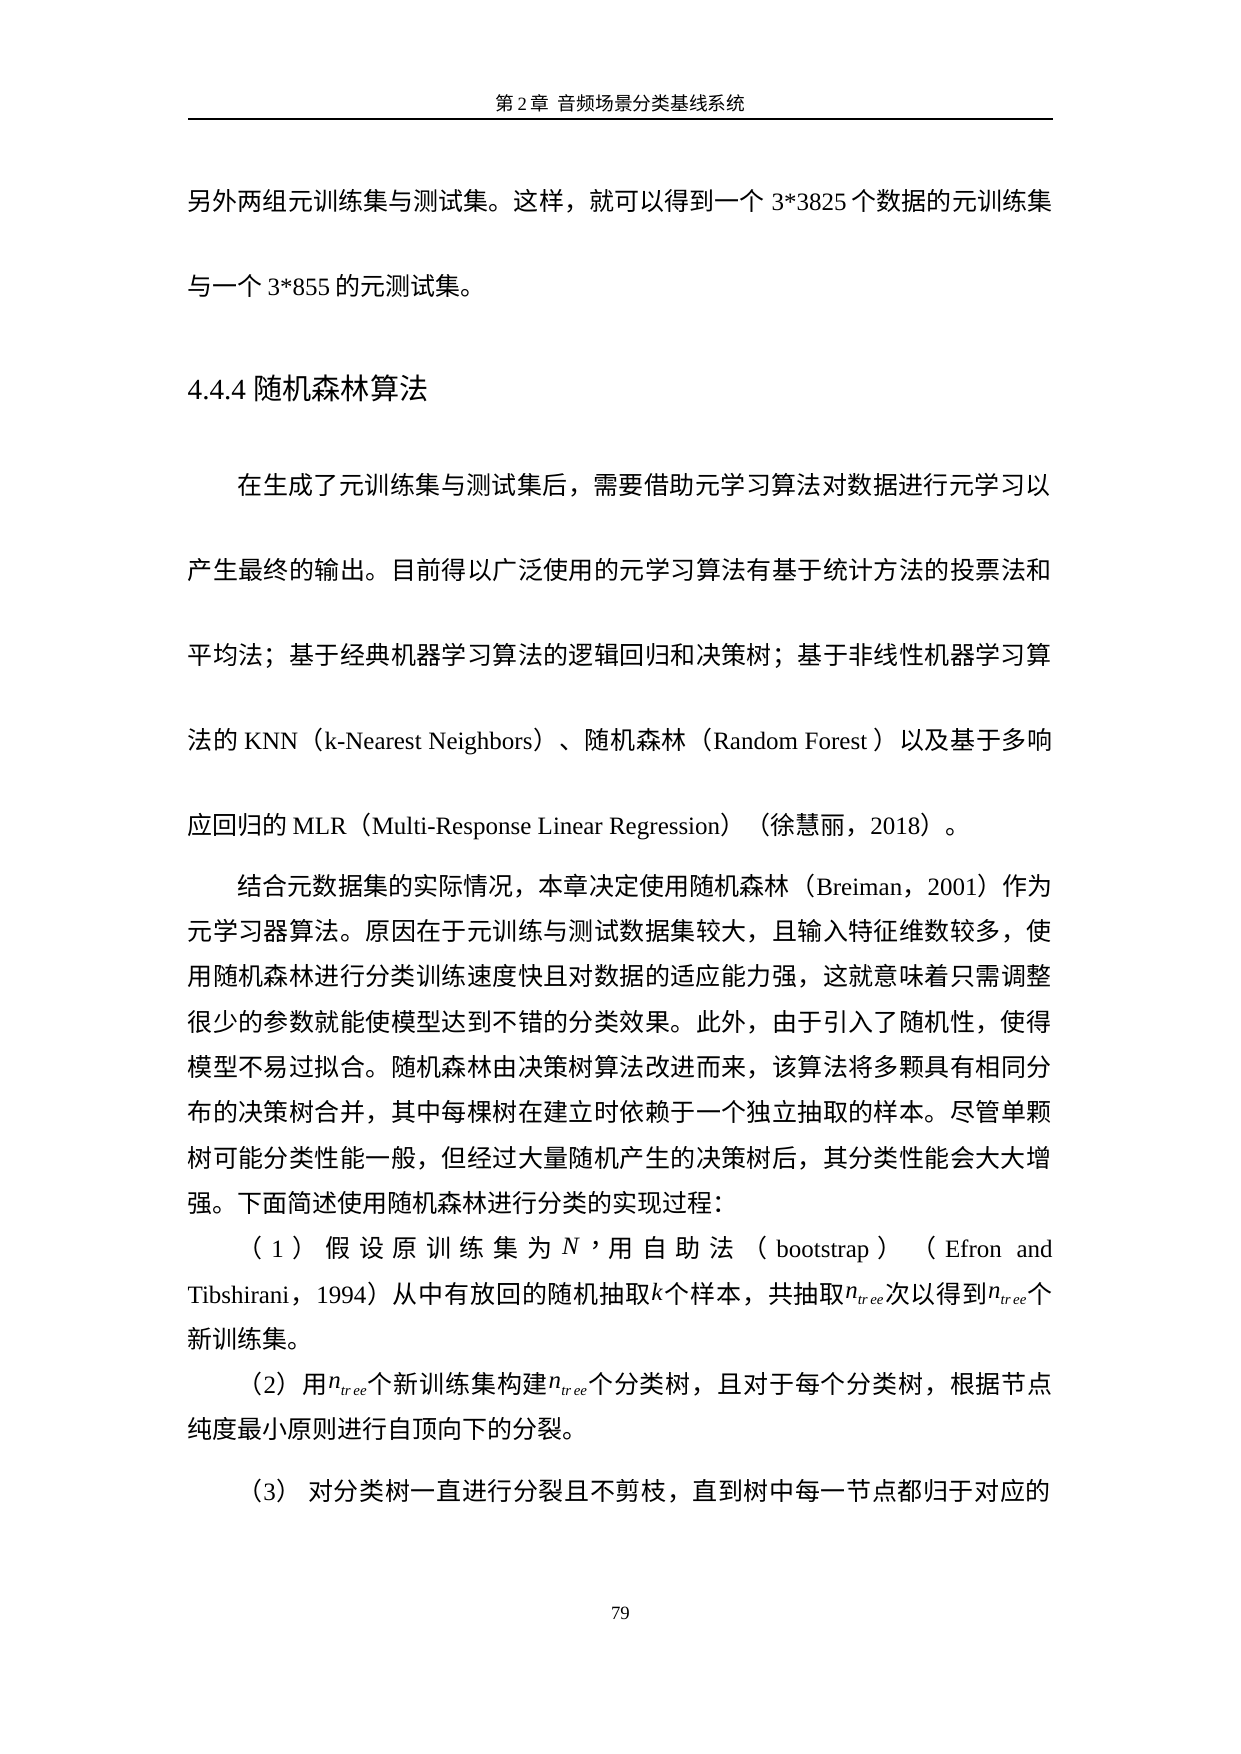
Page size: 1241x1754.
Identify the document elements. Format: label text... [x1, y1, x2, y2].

text （2）用个新训练集构建个分类树，且对于每个分类树，根据节点纯度最小原则进行自顶向下的分裂。 [187, 1365, 1053, 1446]
text （1）假设原训练集为用自助法（bootstrap）（Efron and Tibshirani，1994）从中有放回的随机抽取个样本，共抽取次以得到个新训练集。 [187, 1229, 1053, 1356]
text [187, 1455, 1053, 1523]
text 在生成了元训练集与测试集后，需要借助元学习算法对数据进行元学习以产生最终的输出。目前得以广泛使用的元学习算法有基于统计方法的投票法和平均法；基于经典机器学习算法的逻辑回归和决策树；基于非线性机器学习算法的KNN（k-Nearest Neighbors）、随机森林（Random Forest ）以及基于多响应回归的MLR（Multi-Response Linear Regression）（徐慧丽，2018）。 [187, 450, 1053, 857]
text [187, 166, 1053, 318]
subtitle 4.4.4 随机森林算法 [187, 352, 1053, 420]
text 结合元数据集的实际情况，本章决定使用随机森林（Breiman，2001）作为元学习器算法。原因在于元训练与测试数据集较大，且输入特征维数较多，使用随机森林进行分类训练速度快且对数据的适应能力强，这就意味着只需调整很少的参数就能使模型达到不错的分类效果。此外，由于引入了随机性，使得模型不易过拟合。随机森林由决策树算法改进而来，该算法将多颗具有相同分布的决策树合并，其中每棵树在建立时依赖于一个独立抽取的样本。尽管单颗树可能分类性能一般，但经过大量随机产生的决策树后，其分类性能会大大增强。下面简述使用随机森林进行分类的实现过程： [187, 866, 1053, 1220]
